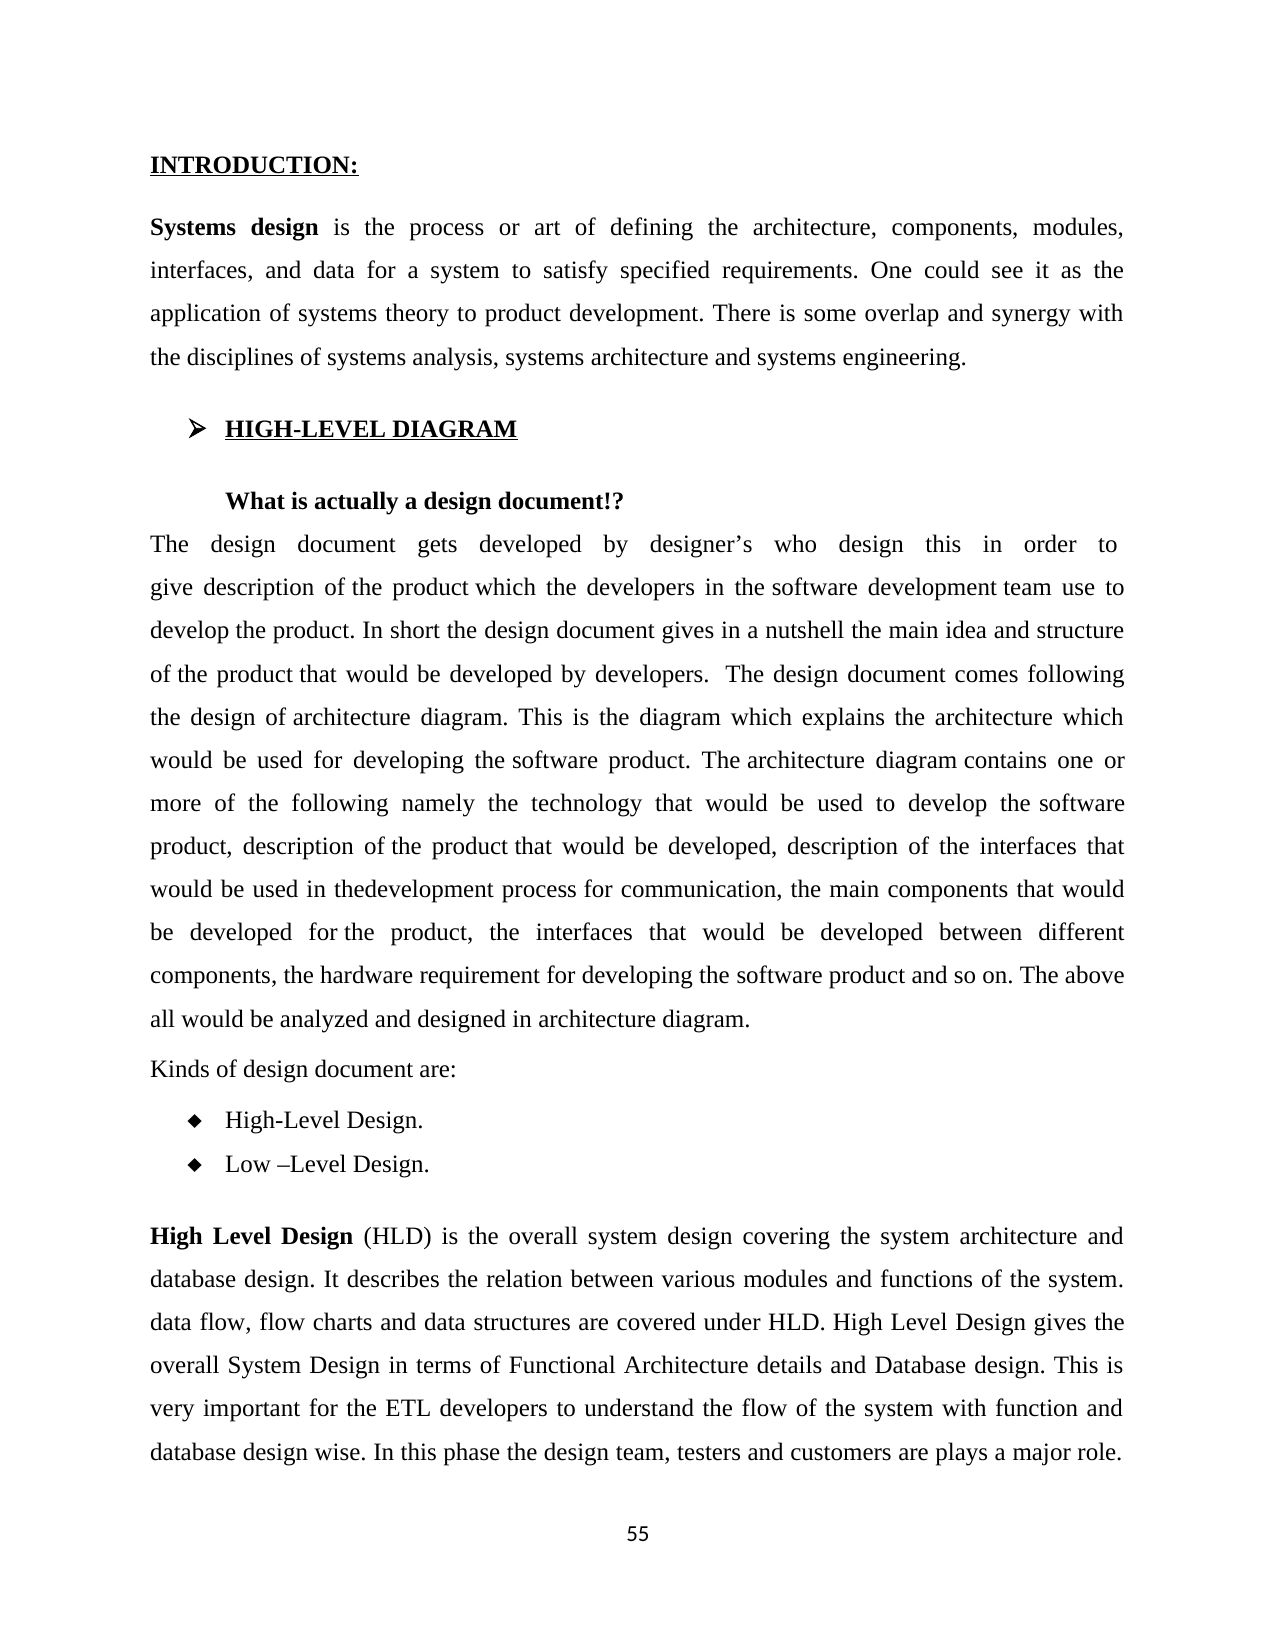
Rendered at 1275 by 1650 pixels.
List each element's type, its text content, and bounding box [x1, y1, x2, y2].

list What is actually a design document!? [225, 486, 1125, 515]
list High-Level Design. [187, 1106, 1125, 1134]
text INTRODUCTION: [150, 150, 1125, 179]
text Systems design is the process or art of defining the architecture, components, modules, interfaces, and data for a system to satisfy specified requirements. One could see it as the application of systems theory to product development. There is some overlap and synergy with the disciplines of systems analysis, systems architecture and systems engineering. [150, 212, 1125, 370]
list Low –Level Design. [150, 1149, 1125, 1177]
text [150, 1221, 1125, 1465]
text Kinds of design document are: [150, 1054, 1125, 1083]
text The design document gets developed by designer’s who design this in order to give description of the product which the developers in the software development team use to develop the product. In short the design document gives in a nutshell the main idea and structure of the product that would be developed by developers. The design document comes following the design of architecture diagram. This is the diagram which explains the architecture which would be used for developing the software product. The architecture diagram contains one or more of the following namely the technology that would be used to develop the software product, description of the product that would be developed, description of the interfaces that would be used in thedevelopment process for communication, the main components that would be developed for the product, the interfaces that would be developed between different components, the hardware requirement for developing the software product and so on. The above all would be analyzed and designed in architecture diagram. [150, 529, 1125, 1032]
list HIGH-LEVEL DIAGRAM [187, 414, 1125, 443]
